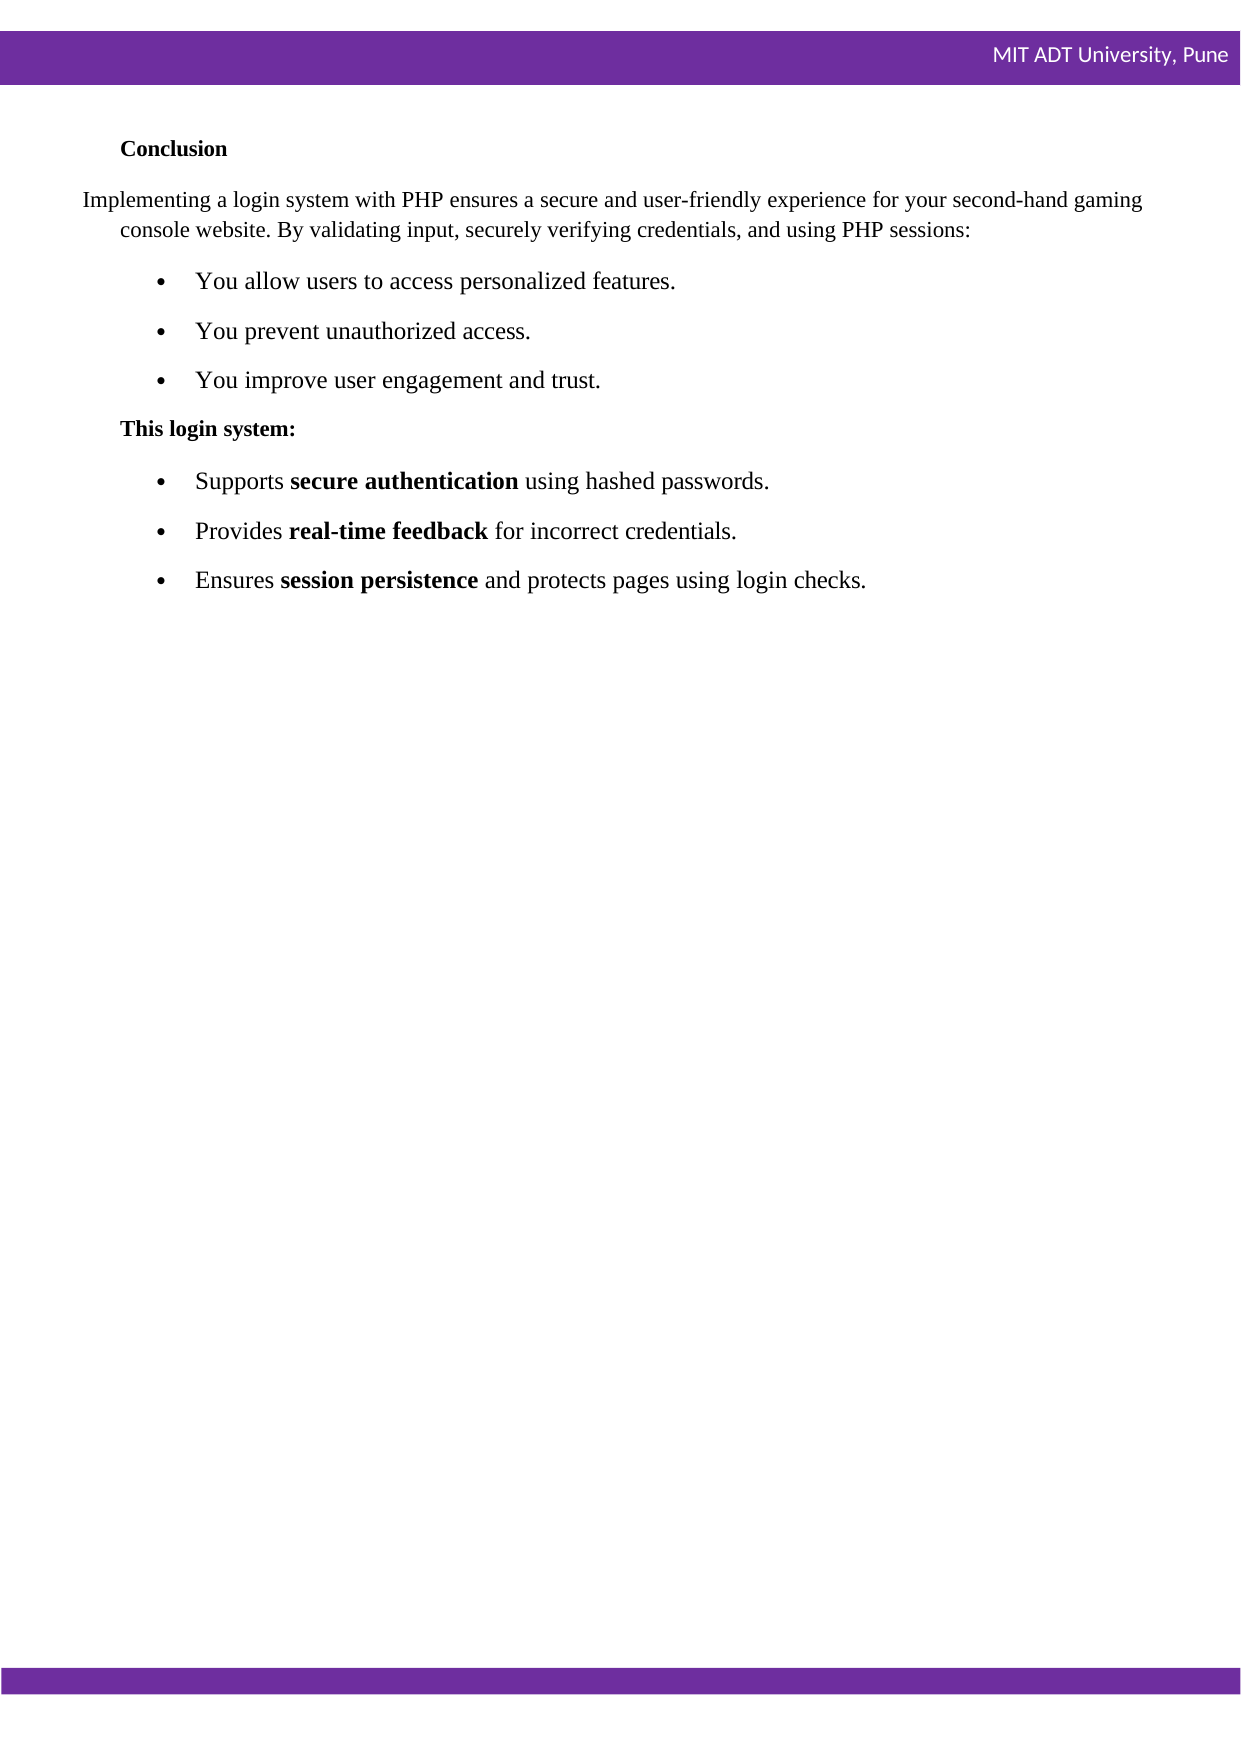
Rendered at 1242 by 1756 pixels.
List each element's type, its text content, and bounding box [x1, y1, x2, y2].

subtitle Conclusion [120, 135, 1212, 161]
subtitle This login system: [120, 415, 1212, 442]
list You prevent unauthorized access. [157, 316, 1212, 345]
list You improve user engagement and trust. [157, 366, 1212, 394]
list You allow users to access personalized features. [157, 266, 1212, 295]
list Provides real-time feedback for incorrect credentials. [157, 516, 1212, 545]
list Supports secure authentication using hashed passwords. [157, 466, 1212, 495]
list Ensures session persistence and protects pages using login checks. [157, 566, 1212, 594]
text Implementing a login system with PHP ensures a secure and user-friendly experience for your second-hand gaming console website. By validating input, securely verifying credentials, and using PHP sessions: [82, 186, 1212, 242]
